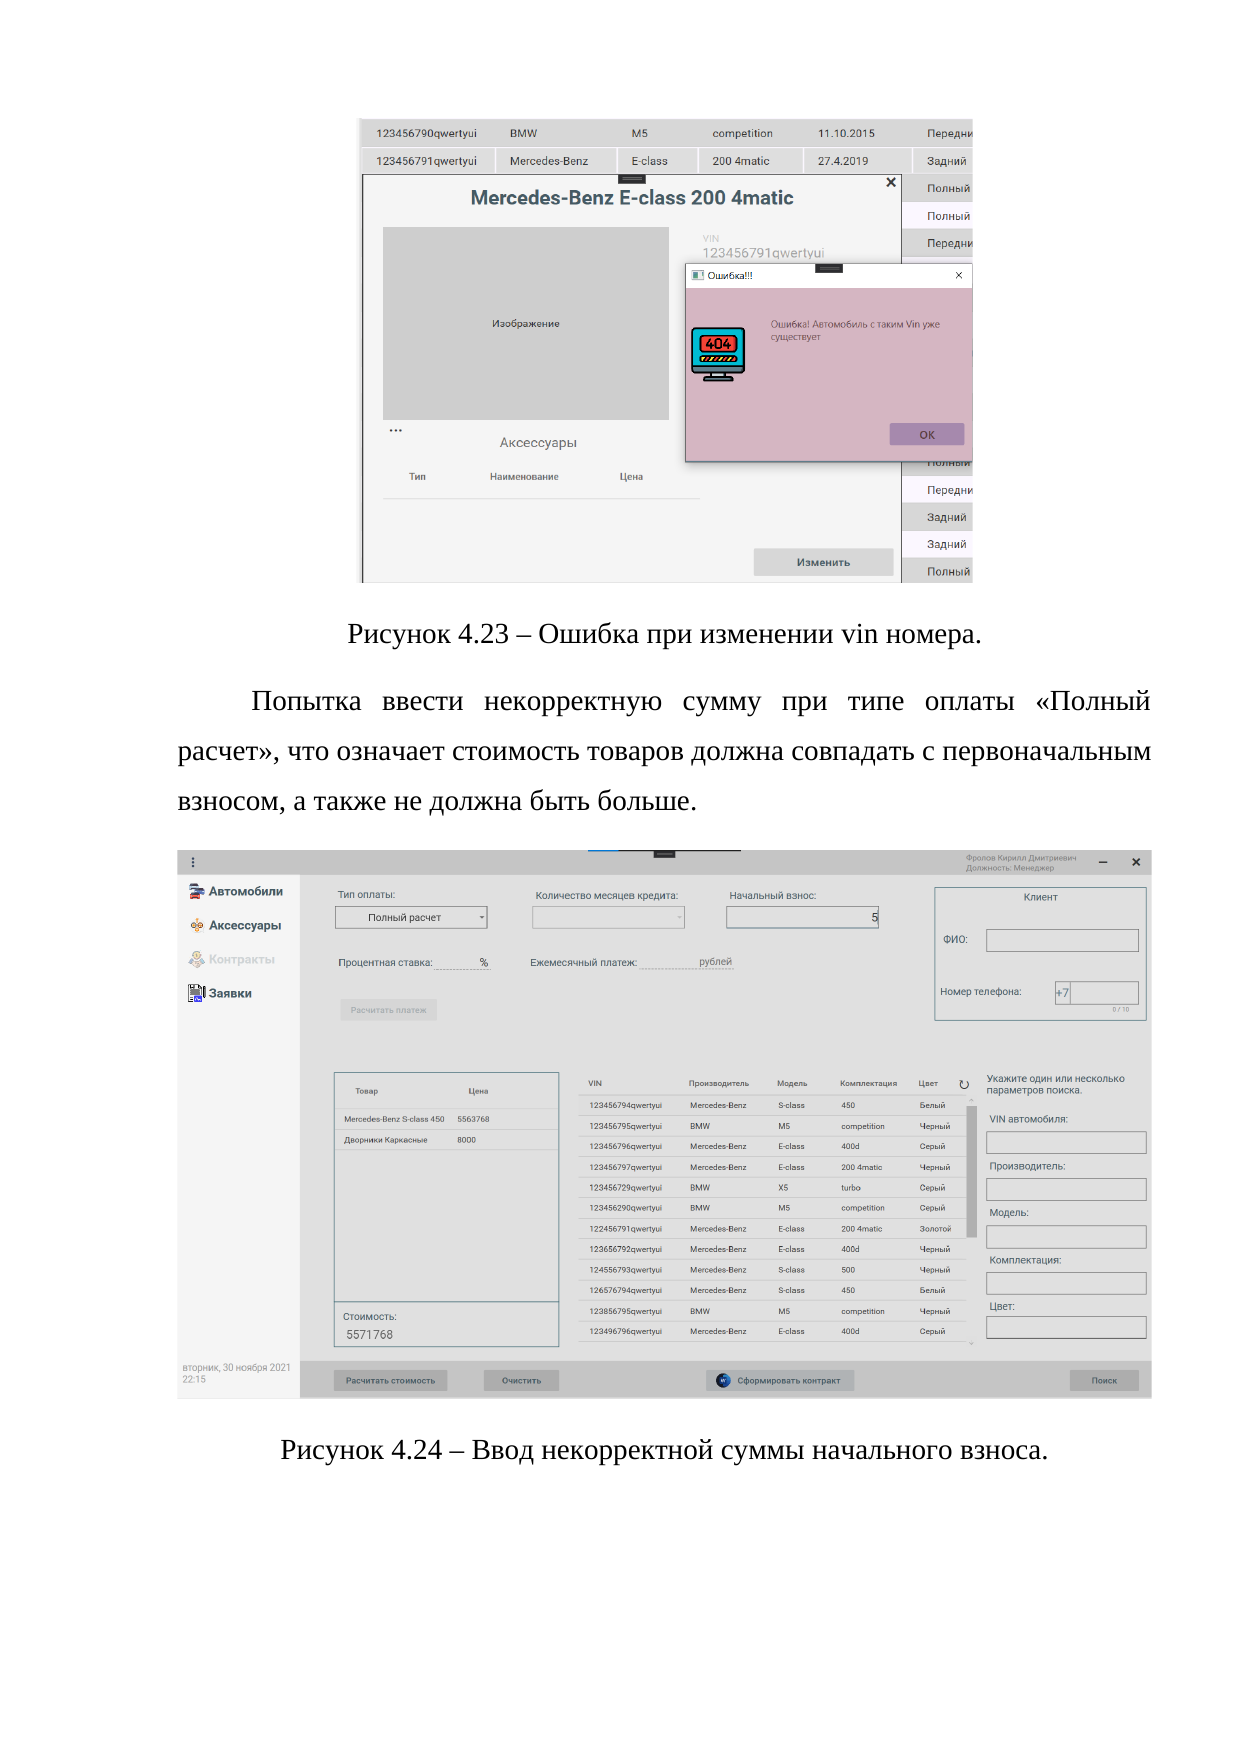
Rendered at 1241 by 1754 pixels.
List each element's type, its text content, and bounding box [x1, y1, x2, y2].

picture [356, 118, 973, 583]
text Рисунок 4.24 – Ввод некорректной суммы начального взноса. [177, 1432, 1152, 1466]
text Попытка ввести некорректную сумму при типе оплаты «Полный расчет», что означает стоимость товаров должна совпадать с первоначальным взносом, а также не должна быть больше. [177, 683, 1152, 817]
text Рисунок 4.23 – Ошибка при изменении vin номера. [177, 616, 1152, 649]
picture [177, 850, 1152, 1399]
